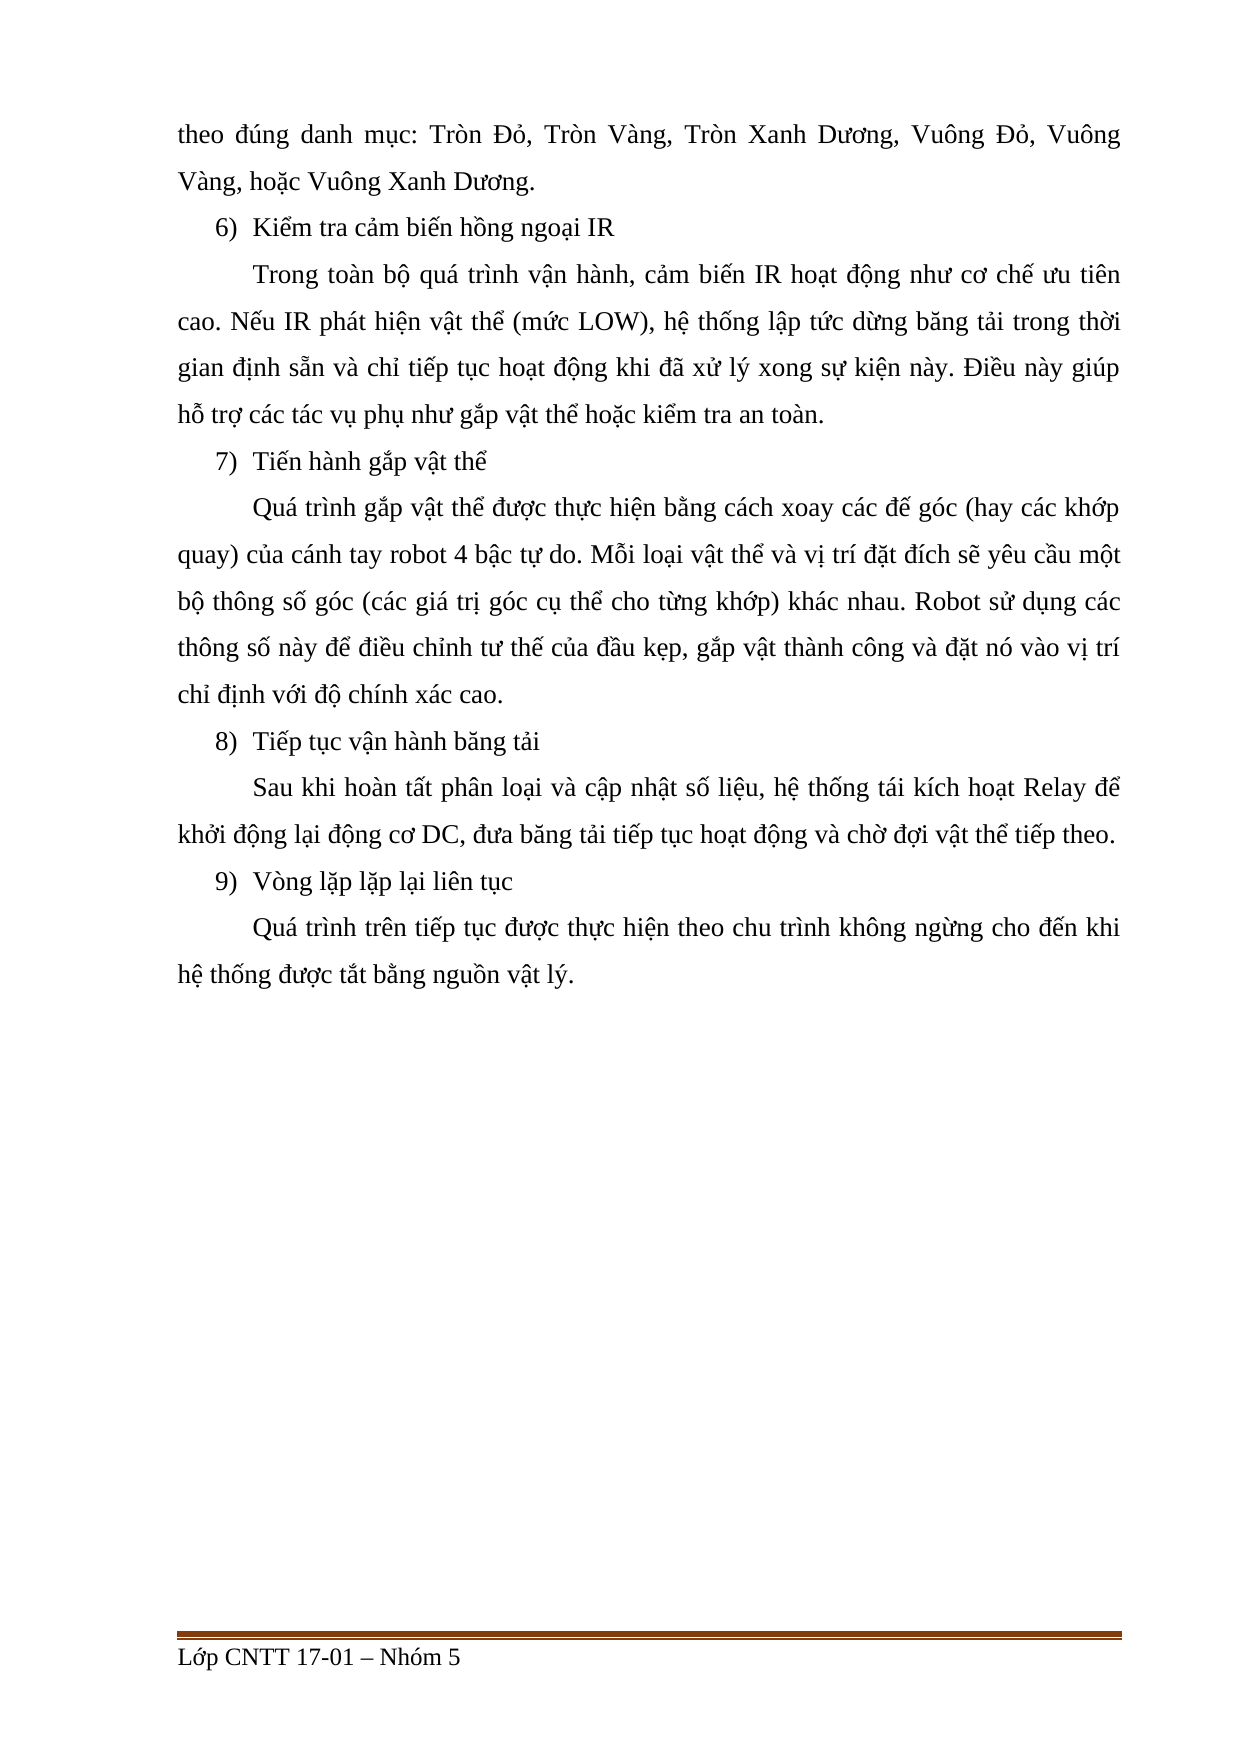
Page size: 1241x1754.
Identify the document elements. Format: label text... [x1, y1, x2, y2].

text Trong toàn bộ quá trình vận hành, cảm biến IR hoạt động như cơ chế ưu tiên cao. Nếu IR phát hiện vật thể (mức LOW), hệ thống lập tức dừng băng tải trong thời gian định sẵn và chỉ tiếp tục hoạt động khi đã xử lý xong sự kiện này. Điều này giúp hỗ trợ các tác vụ phụ như gắp vật thể hoặc kiểm tra an toàn. [177, 258, 1122, 429]
list Vòng lặp lặp lại liên tục [215, 865, 1122, 896]
list Kiểm tra cảm biến hồng ngoại IR [215, 211, 1122, 243]
text Quá trình trên tiếp tục được thực hiện theo chu trình không ngừng cho đến khi hệ thống được tắt bằng nguồn vật lý. [177, 911, 1122, 989]
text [177, 118, 1122, 196]
text Quá trình gắp vật thể được thực hiện bằng cách xoay các đế góc (hay các khớp quay) của cánh tay robot 4 bậc tự do. Mỗi loại vật thể và vị trí đặt đích sẽ yêu cầu một bộ thông số góc (các giá trị góc cụ thể cho từng khớp) khác nhau. Robot sử dụng các thông số này để điều chỉnh tư thế của đầu kẹp, gắp vật thành công và đặt nó vào vị trí chỉ định với độ chính xác cao. [177, 491, 1122, 709]
text Sau khi hoàn tất phân loại và cập nhật số liệu, hệ thống tái kích hoạt Relay để khởi động lại động cơ DC, đưa băng tải tiếp tục hoạt động và chờ đợi vật thể tiếp theo. [177, 771, 1122, 849]
list Tiếp tục vận hành băng tải [215, 725, 1122, 756]
list Tiến hành gắp vật thể [215, 445, 1122, 476]
